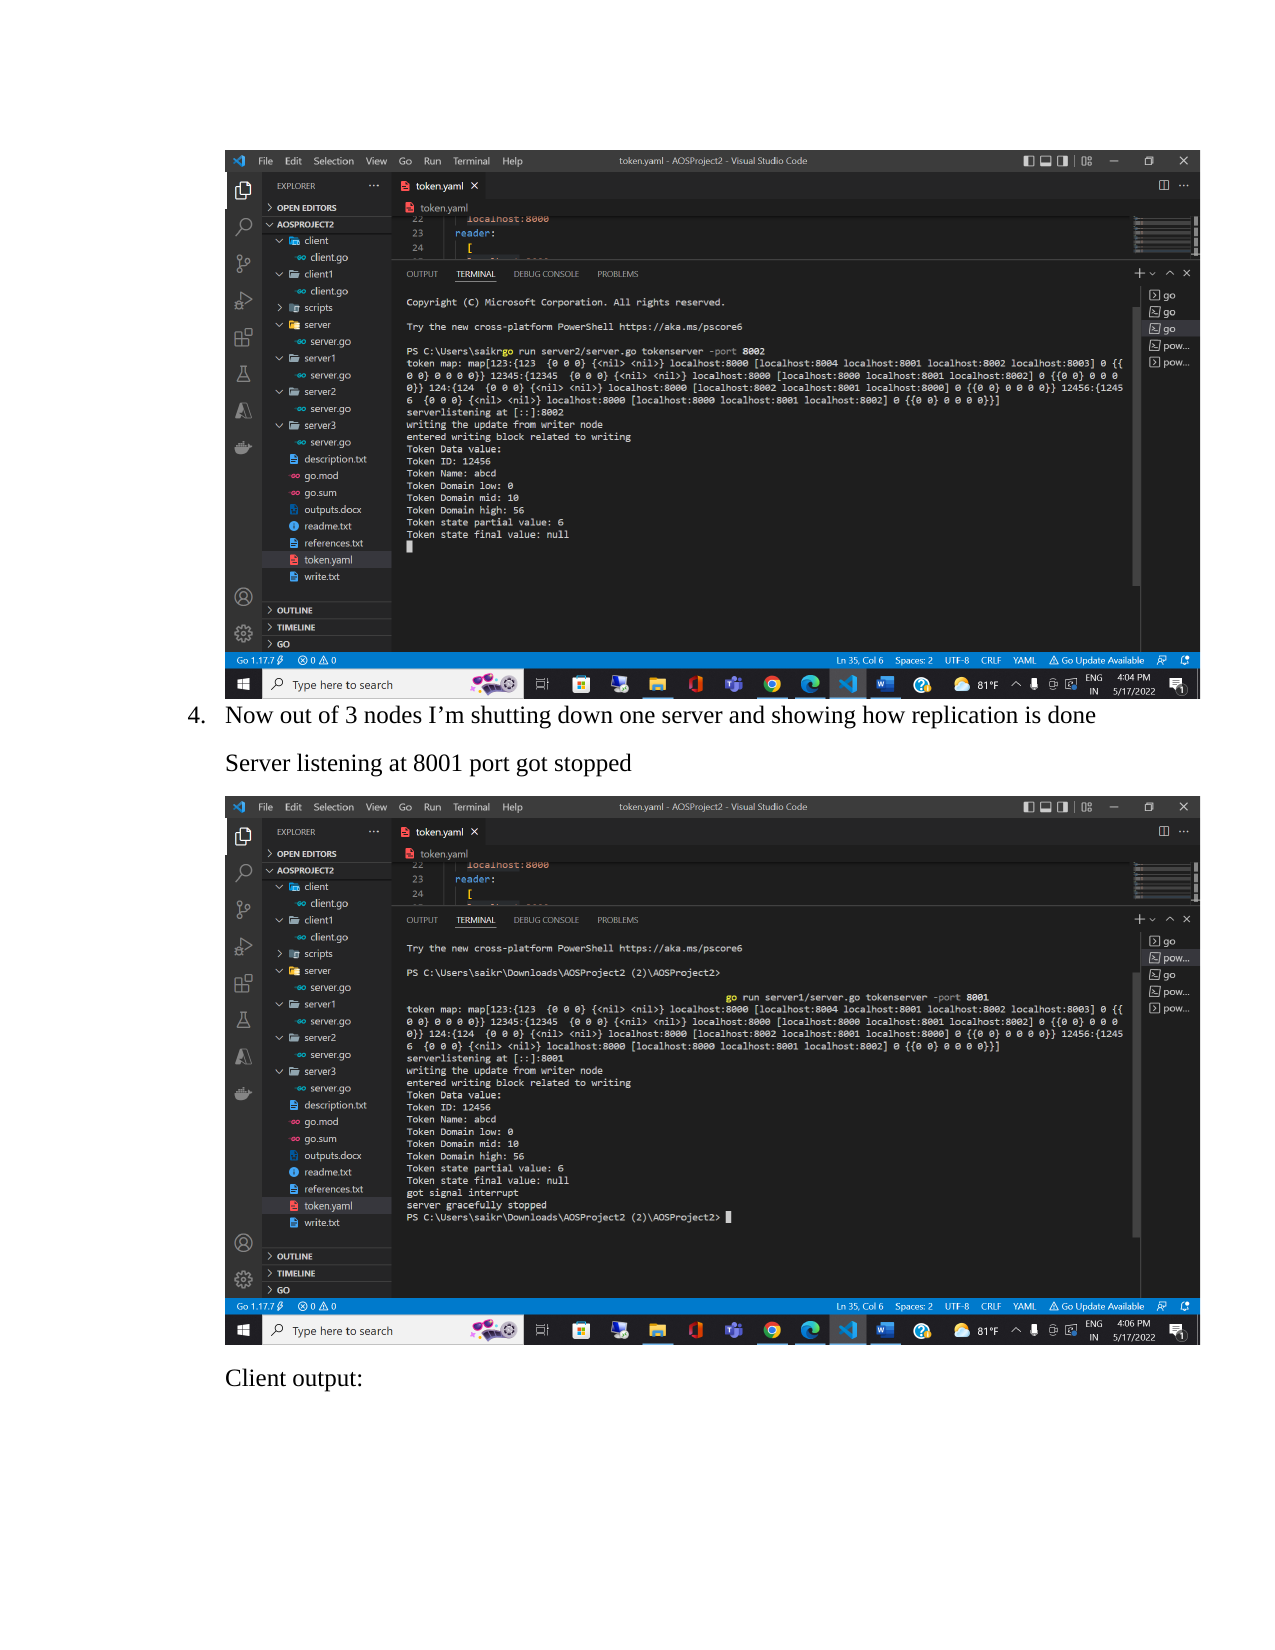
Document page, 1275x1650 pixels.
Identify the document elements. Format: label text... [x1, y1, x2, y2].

picture [225, 150, 1200, 699]
picture [225, 796, 1200, 1345]
text Server listening at 8001 port got stopped [225, 748, 1125, 777]
list Now out of 3 nodes I’m shutting down one server and showing how replication is done [187, 701, 1125, 729]
text Client output: [225, 1363, 1125, 1392]
